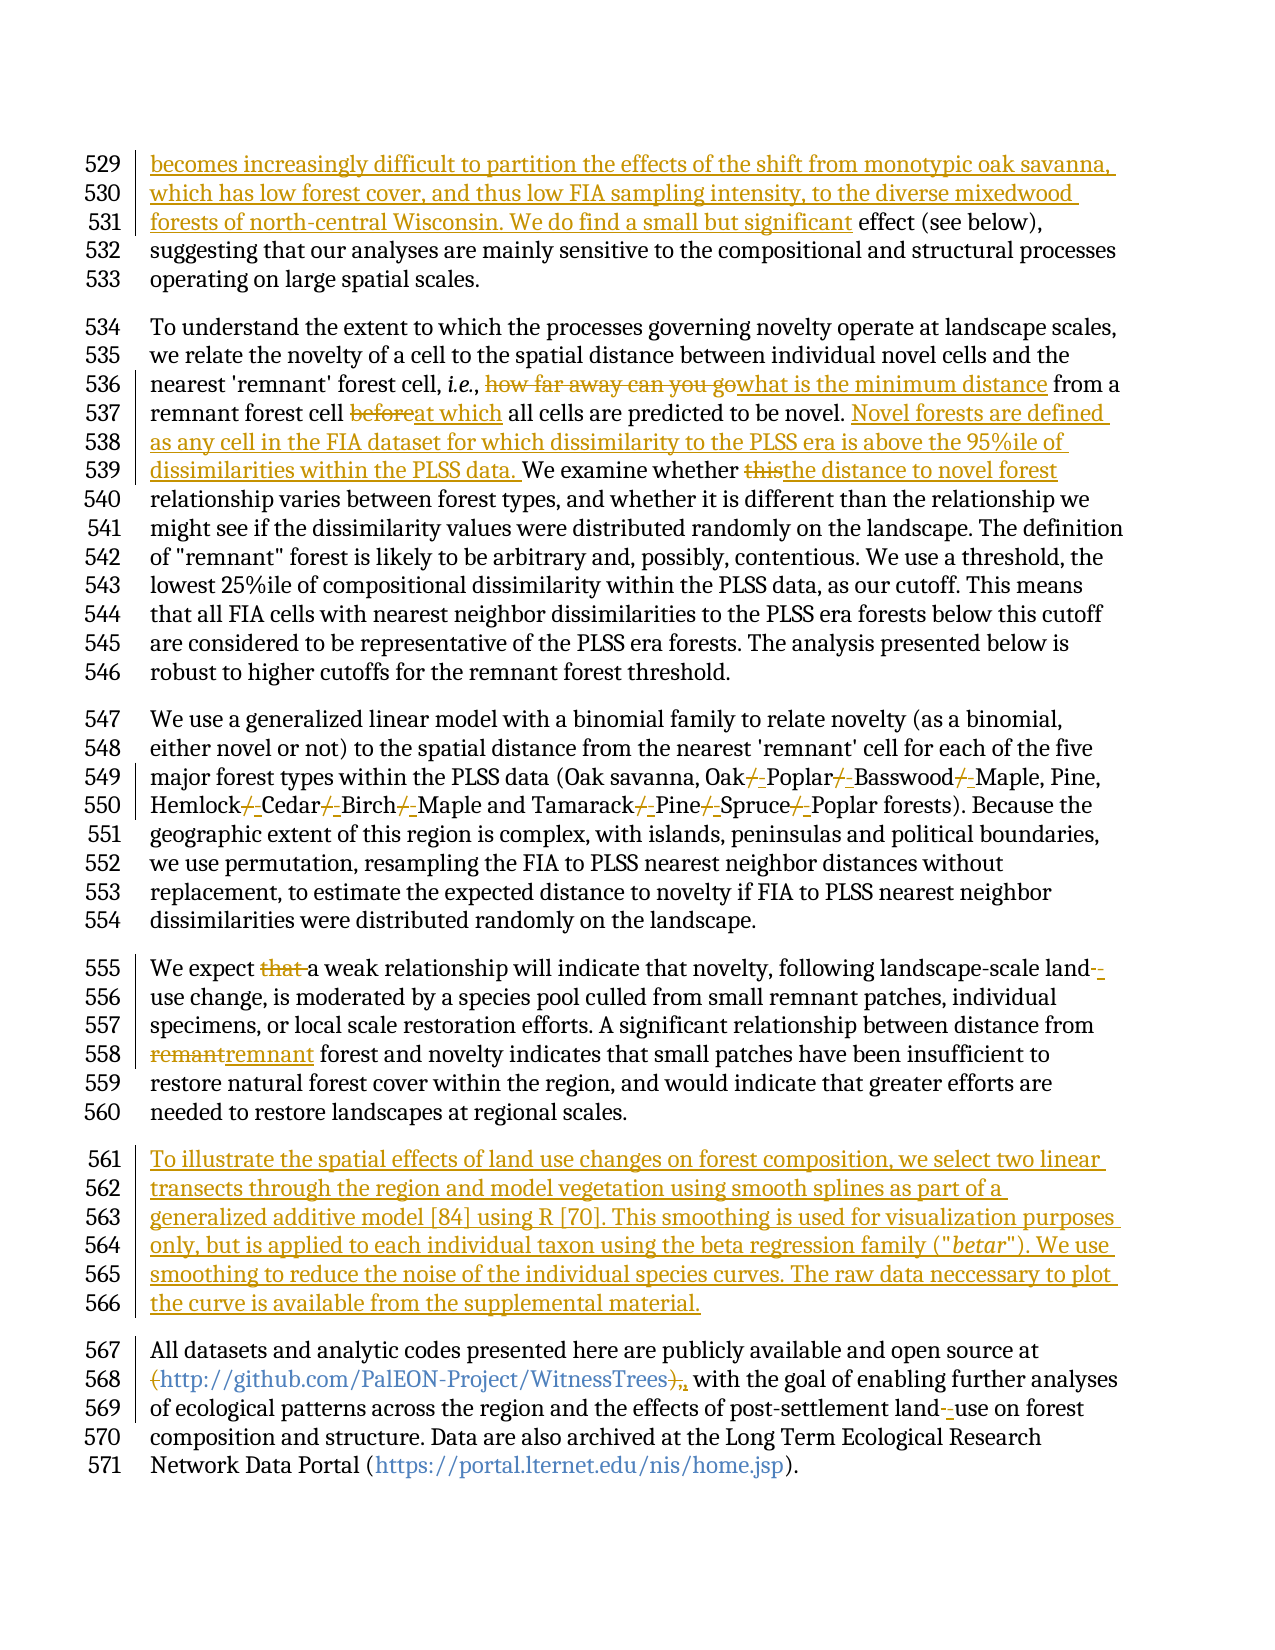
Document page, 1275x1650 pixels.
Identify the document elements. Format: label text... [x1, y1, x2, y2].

text All datasets and analytic codes presented here are publicly available and open source at http://github.com/PalEON-Project/WitnessTrees with the goal of enabling further analyses of ecological patterns across the region and the effects of post-settlement landuse on forest composition and structure. Data are also archived at the Long Term Ecological Research Network Data Portal (https://portal.lternet.edu/nis/home.jsp). [150, 1336, 1125, 1480]
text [150, 150, 1125, 294]
text We use a generalized linear model with a binomial family to relate novelty (as a binomial, either novel or not) to the spatial distance from the nearest 'remnant' cell for each of the five major forest types within the PLSS data (Oak savanna, OakPoplarBasswoodMaple, Pine, HemlockCedarBirchMaple and TamarackPineSprucePoplar forests). Because the geographic extent of this region is complex, with islands, peninsulas and political boundaries, we use permutation, resampling the FIA to PLSS nearest neighbor distances without replacement, to estimate the expected distance to novelty if FIA to PLSS nearest neighbor dissimilarities were distributed randomly on the landscape. [150, 705, 1125, 935]
text To understand the extent to which the processes governing novelty operate at landscape scales, we relate the novelty of a cell to the spatial distance between individual novel cells and the nearest 'remnant' forest cell, i.e., from a remnant forest cell all cells are predicted to be novel. We examine whether relationship varies between forest types, and whether it is different than the relationship we might see if the dissimilarity values were distributed randomly on the landscape. The definition of "remnant" forest is likely to be arbitrary and, possibly, contentious. We use a threshold, the lowest 25%ile of compositional dissimilarity within the PLSS data, as our cutoff. This means that all FIA cells with nearest neighbor dissimilarities to the PLSS era forests below this cutoff are considered to be representative of the PLSS era forests. The analysis presented below is robust to higher cutoffs for the remnant forest threshold. [150, 312, 1125, 686]
text We expect a weak relationship will indicate that novelty, following landscape-scale landuse change, is moderated by a species pool culled from small remnant patches, individual specimens, or local scale restoration efforts. A significant relationship between distance from forest and novelty indicates that small patches have been insufficient to restore natural forest cover within the region, and would indicate that greater efforts are needed to restore landscapes at regional scales. [150, 954, 1125, 1126]
